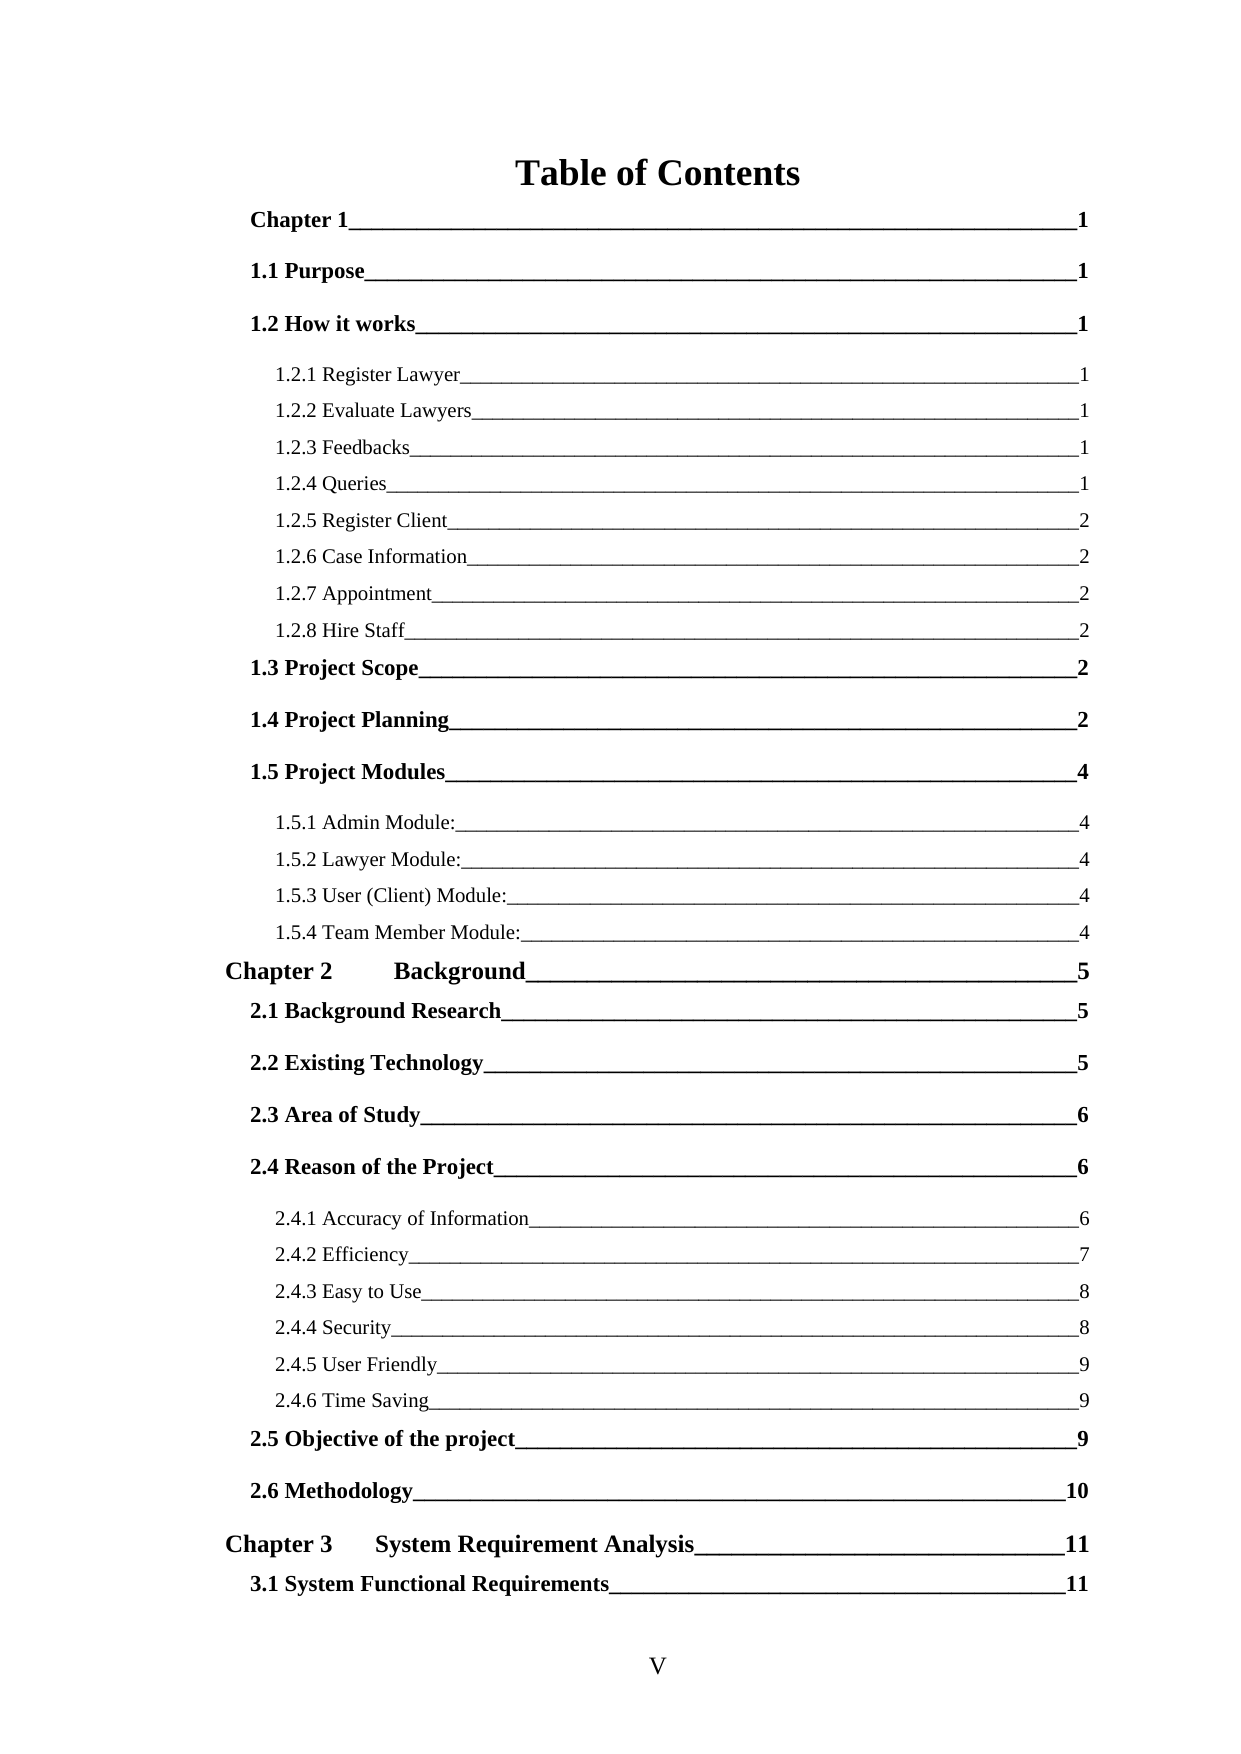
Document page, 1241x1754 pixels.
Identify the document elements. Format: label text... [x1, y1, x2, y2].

text Chapter 2 Background 5 [225, 956, 1090, 985]
text 1.2.2 Evaluate Lawyers 1 [275, 398, 1090, 422]
text 2.3 Area of Study 6 [250, 1101, 1090, 1128]
text 1.2 How it works 1 [250, 309, 1090, 336]
text 2.4.5 User Friendly 9 [275, 1352, 1090, 1376]
text 1.2.8 Hire Staff 2 [275, 617, 1090, 642]
text 2.4.1 Accuracy of Information 6 [275, 1205, 1090, 1229]
text 1.5.1 Admin Module: 4 [275, 810, 1090, 834]
text 1.5 Project Modules 4 [250, 758, 1090, 784]
text 1.2.7 Appointment 2 [275, 581, 1090, 605]
text 1.2.5 Register Client 2 [275, 508, 1090, 532]
text 2.4.3 Easy to Use 8 [275, 1278, 1090, 1303]
text 1.5.3 User (Client) Module: 4 [275, 883, 1090, 907]
text 2.5 Objective of the project 9 [250, 1425, 1090, 1451]
text 1.2.4 Queries 1 [275, 471, 1090, 495]
text 2.4.4 Security 8 [275, 1315, 1090, 1339]
text 1.1 Purpose 1 [250, 258, 1090, 284]
text 2.4 Reason of the Project 6 [250, 1153, 1090, 1180]
text 1.2.3 Feedbacks 1 [275, 435, 1090, 459]
text Table of Contents [225, 150, 1090, 193]
text Chapter 1 1 [250, 206, 1090, 232]
text 2.4.2 Efficiency 7 [275, 1242, 1090, 1266]
text 1.2.1 Register Lawyer 1 [275, 362, 1090, 386]
text Chapter 3 System Requirement Analysis 11 [225, 1529, 1090, 1557]
text 1.3 Project Scope 2 [250, 654, 1090, 680]
text 2.1 Background Research 5 [250, 997, 1090, 1024]
text 1.4 Project Planning 2 [250, 706, 1090, 732]
text 1.5.4 Team Member Module: 4 [275, 920, 1090, 944]
text 1.5.2 Lawyer Module: 4 [275, 847, 1090, 871]
text 3.1 System Functional Requirements 11 [250, 1570, 1090, 1596]
text 2.2 Existing Technology 5 [250, 1049, 1090, 1076]
text 1.2.6 Case Information 2 [275, 544, 1090, 568]
text 2.4.6 Time Saving 9 [275, 1388, 1090, 1412]
text 2.6 Methodology 10 [250, 1477, 1090, 1503]
